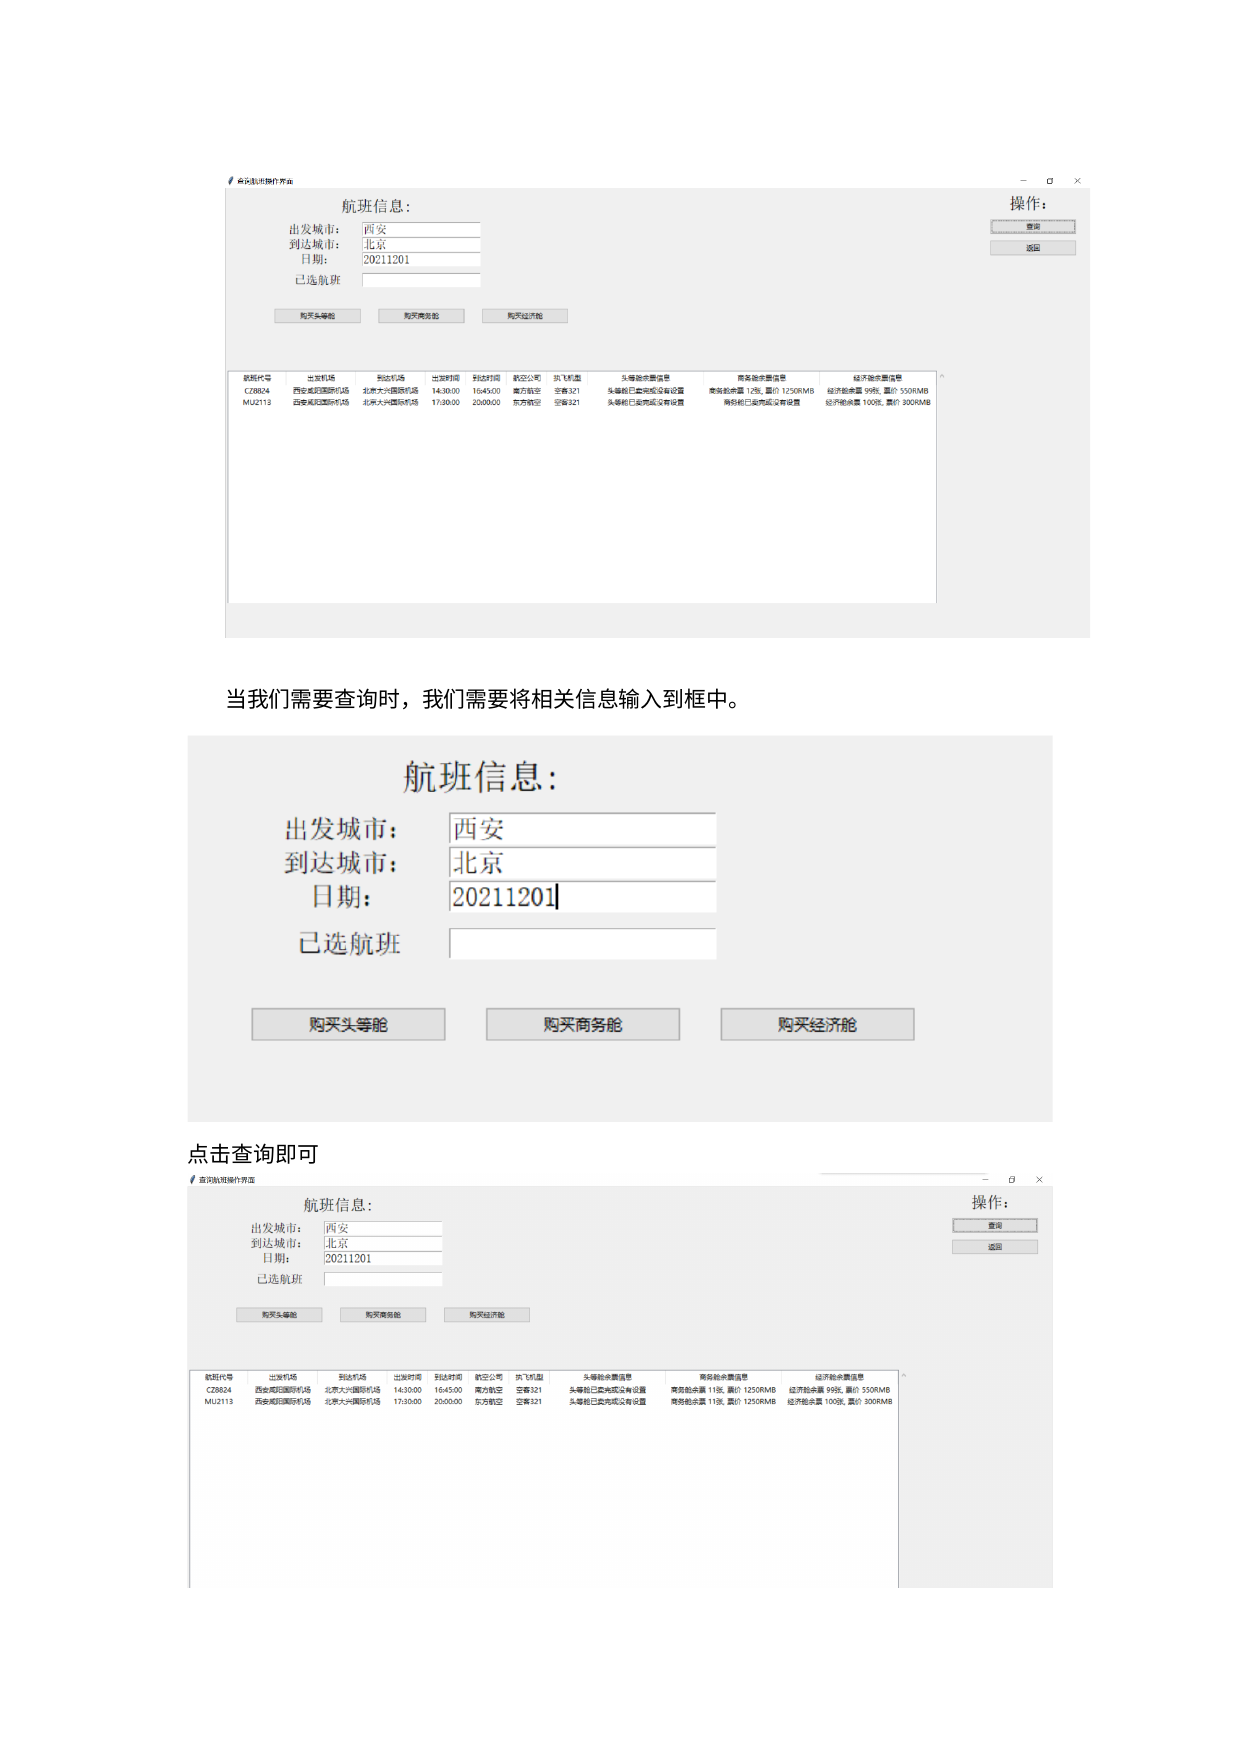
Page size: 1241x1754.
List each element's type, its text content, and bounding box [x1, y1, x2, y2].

list 当我们需要查询时，我们需要将相关信息输入到框中。 [225, 682, 1053, 714]
list 点击查询即可 [187, 1137, 1053, 1169]
picture [225, 174, 1091, 638]
picture [187, 729, 1053, 1122]
picture [187, 1173, 1053, 1588]
